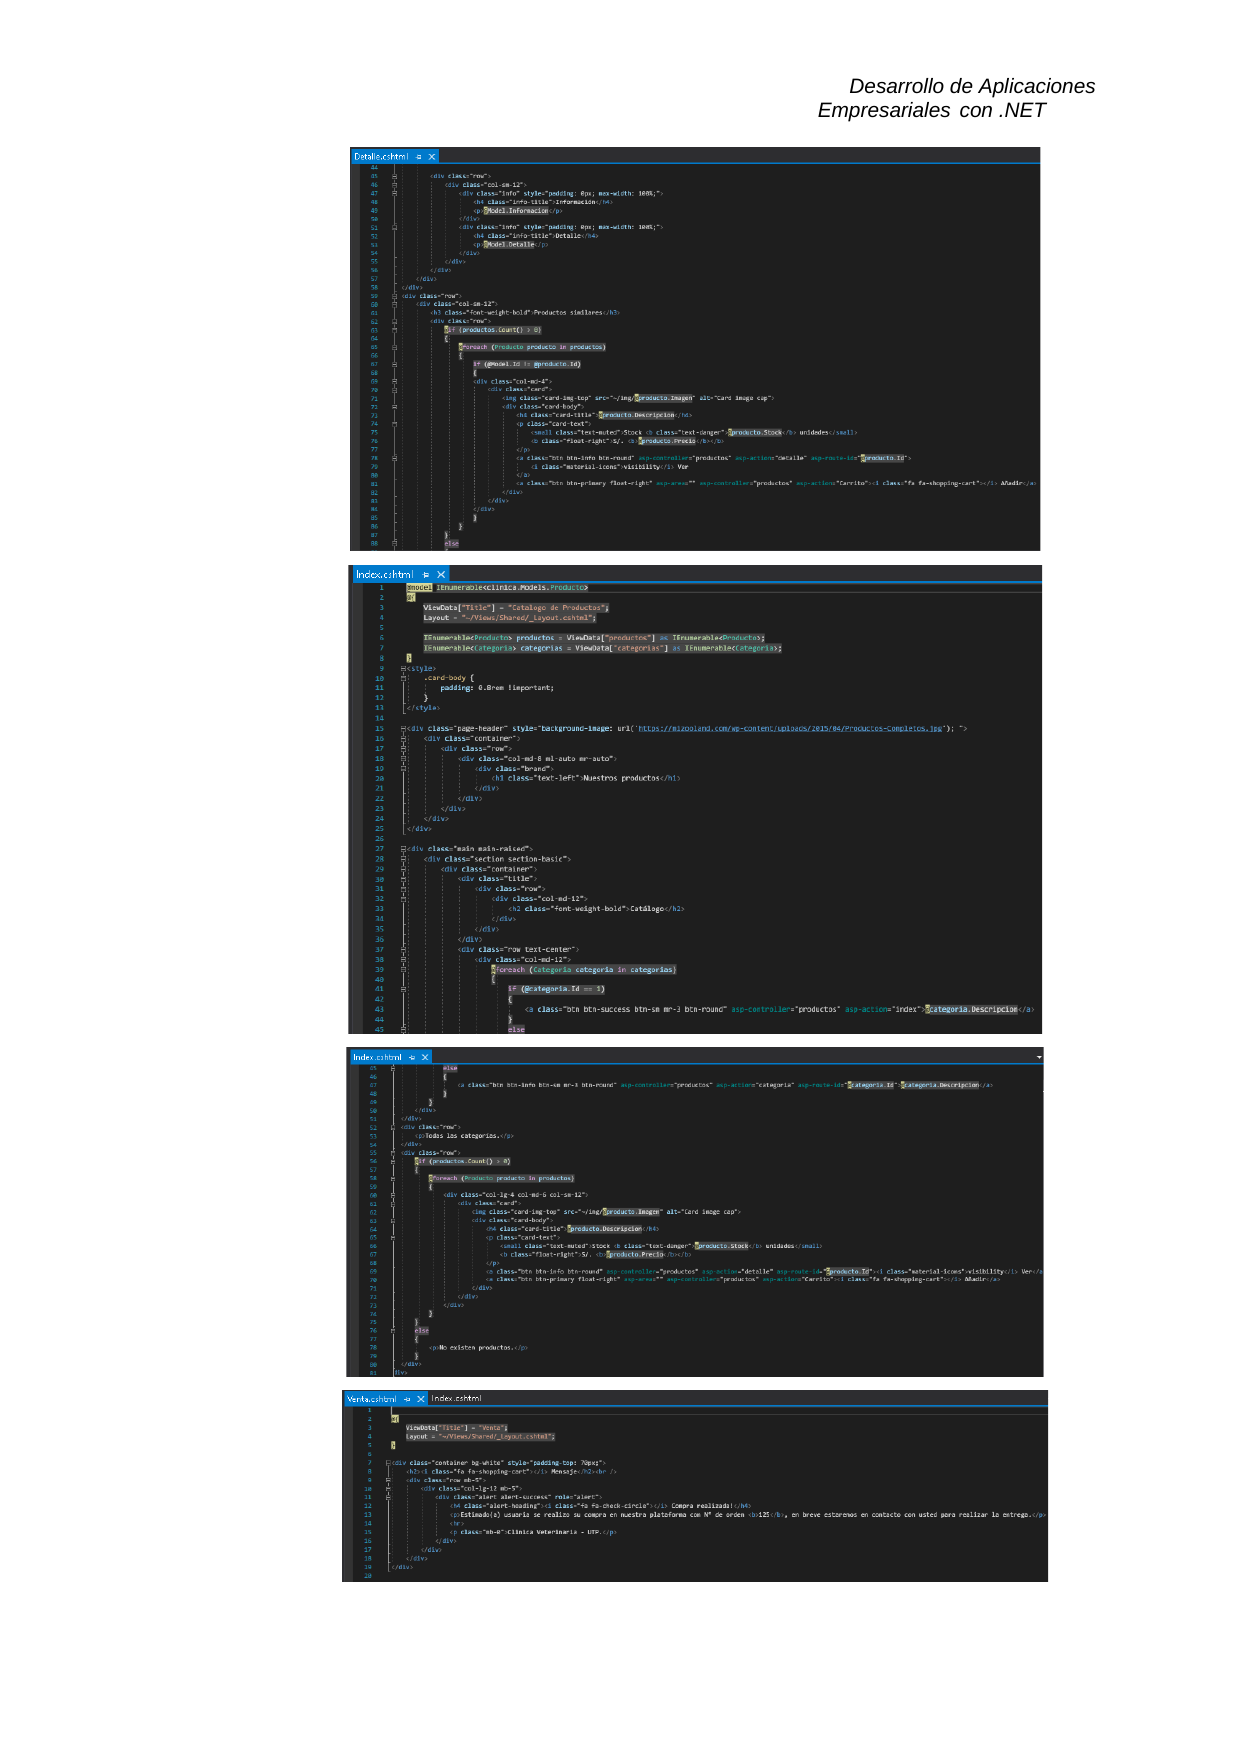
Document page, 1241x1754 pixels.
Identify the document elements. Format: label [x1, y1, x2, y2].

picture [350, 147, 1041, 551]
picture [342, 1390, 1049, 1582]
picture [348, 565, 1043, 1034]
picture [346, 1047, 1044, 1377]
